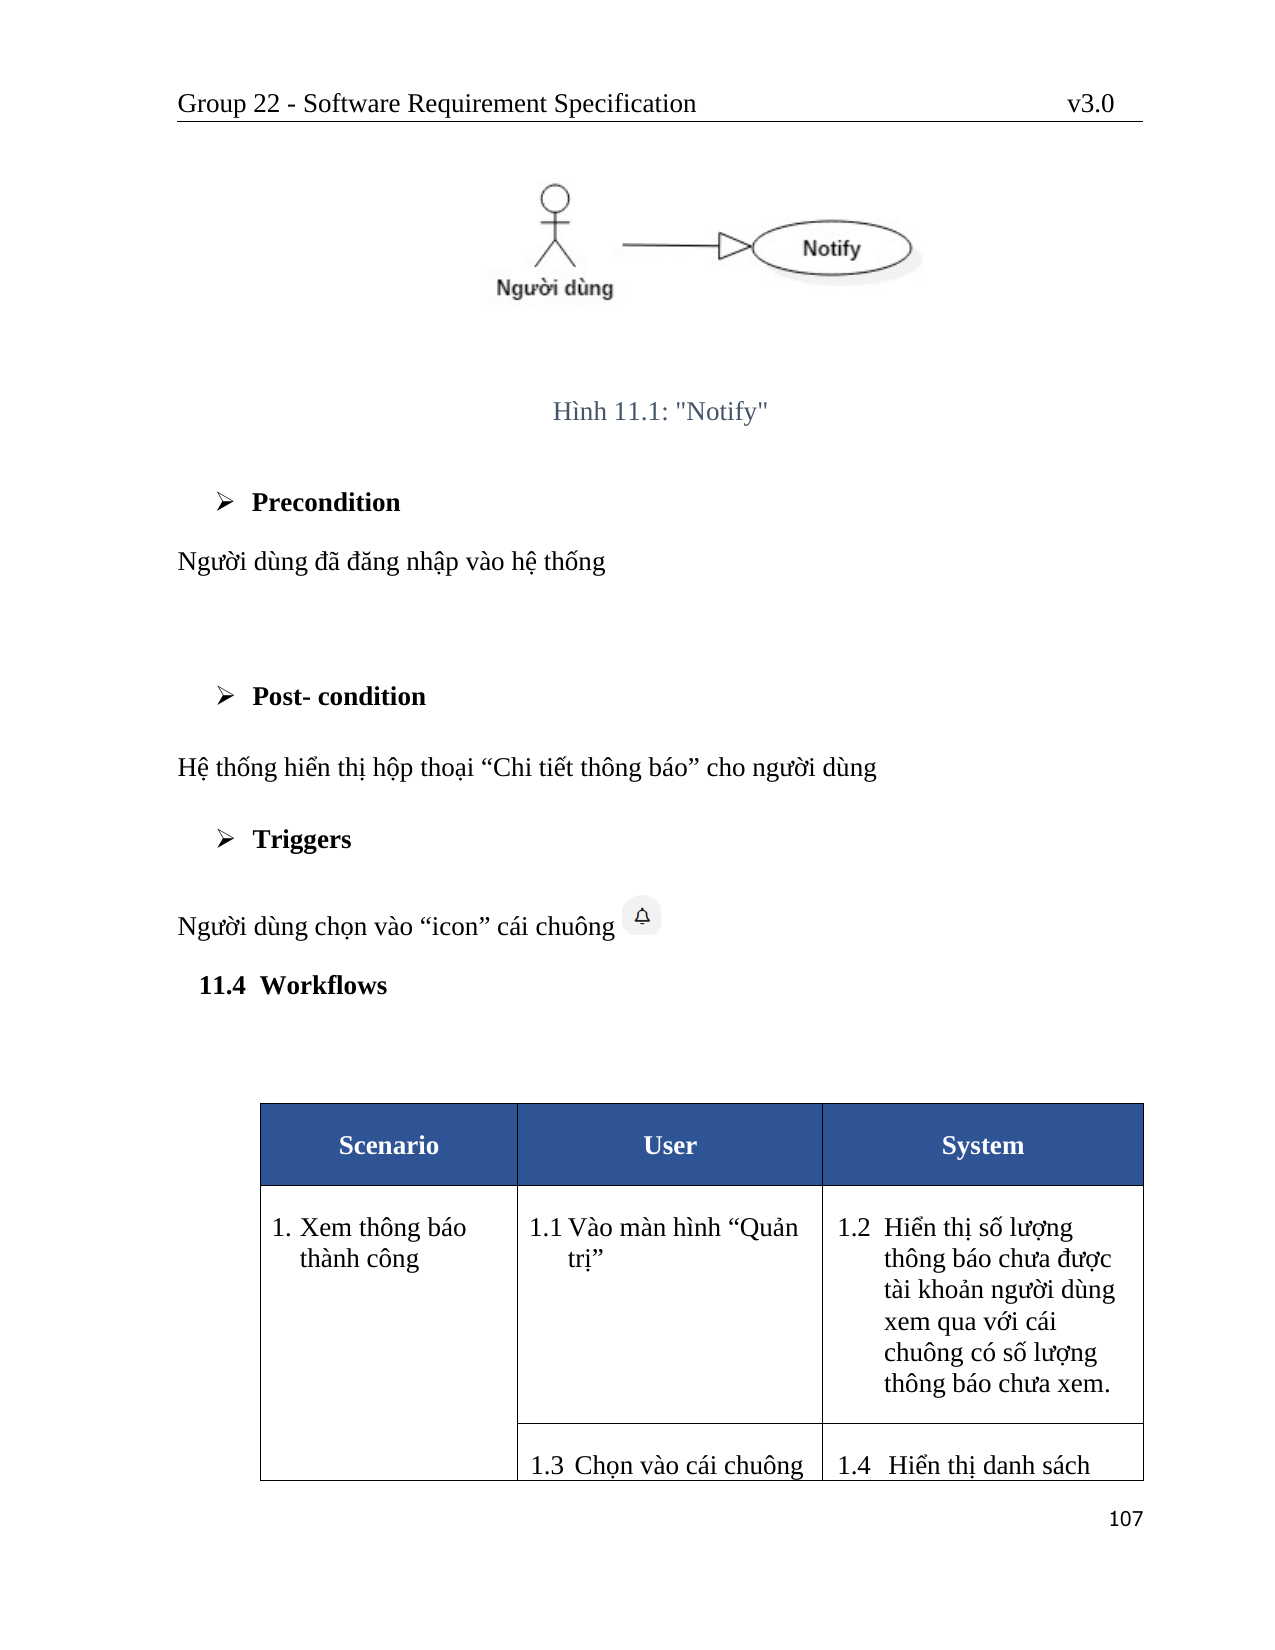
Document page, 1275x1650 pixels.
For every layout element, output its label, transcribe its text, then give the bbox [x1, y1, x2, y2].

text Hình 11.1: "Notify" [177, 395, 1143, 426]
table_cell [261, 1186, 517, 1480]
text Người dùng chọn vào “icon” cái chuông [177, 895, 1143, 941]
picture [474, 168, 974, 371]
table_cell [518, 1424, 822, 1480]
list Triggers [215, 823, 1143, 854]
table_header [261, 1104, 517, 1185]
text Người dùng đã đăng nhập vào hệ thống [177, 545, 1143, 577]
list Precondition [214, 486, 1143, 517]
list Post- condition [215, 679, 1143, 711]
text Hệ thống hiển thị hộp thoại “Chi tiết thông báo” cho người dùng [177, 751, 1143, 783]
picture [622, 895, 662, 935]
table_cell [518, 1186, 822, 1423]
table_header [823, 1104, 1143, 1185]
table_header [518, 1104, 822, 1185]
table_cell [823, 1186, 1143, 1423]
list Workflows [222, 969, 1143, 1000]
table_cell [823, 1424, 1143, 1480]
